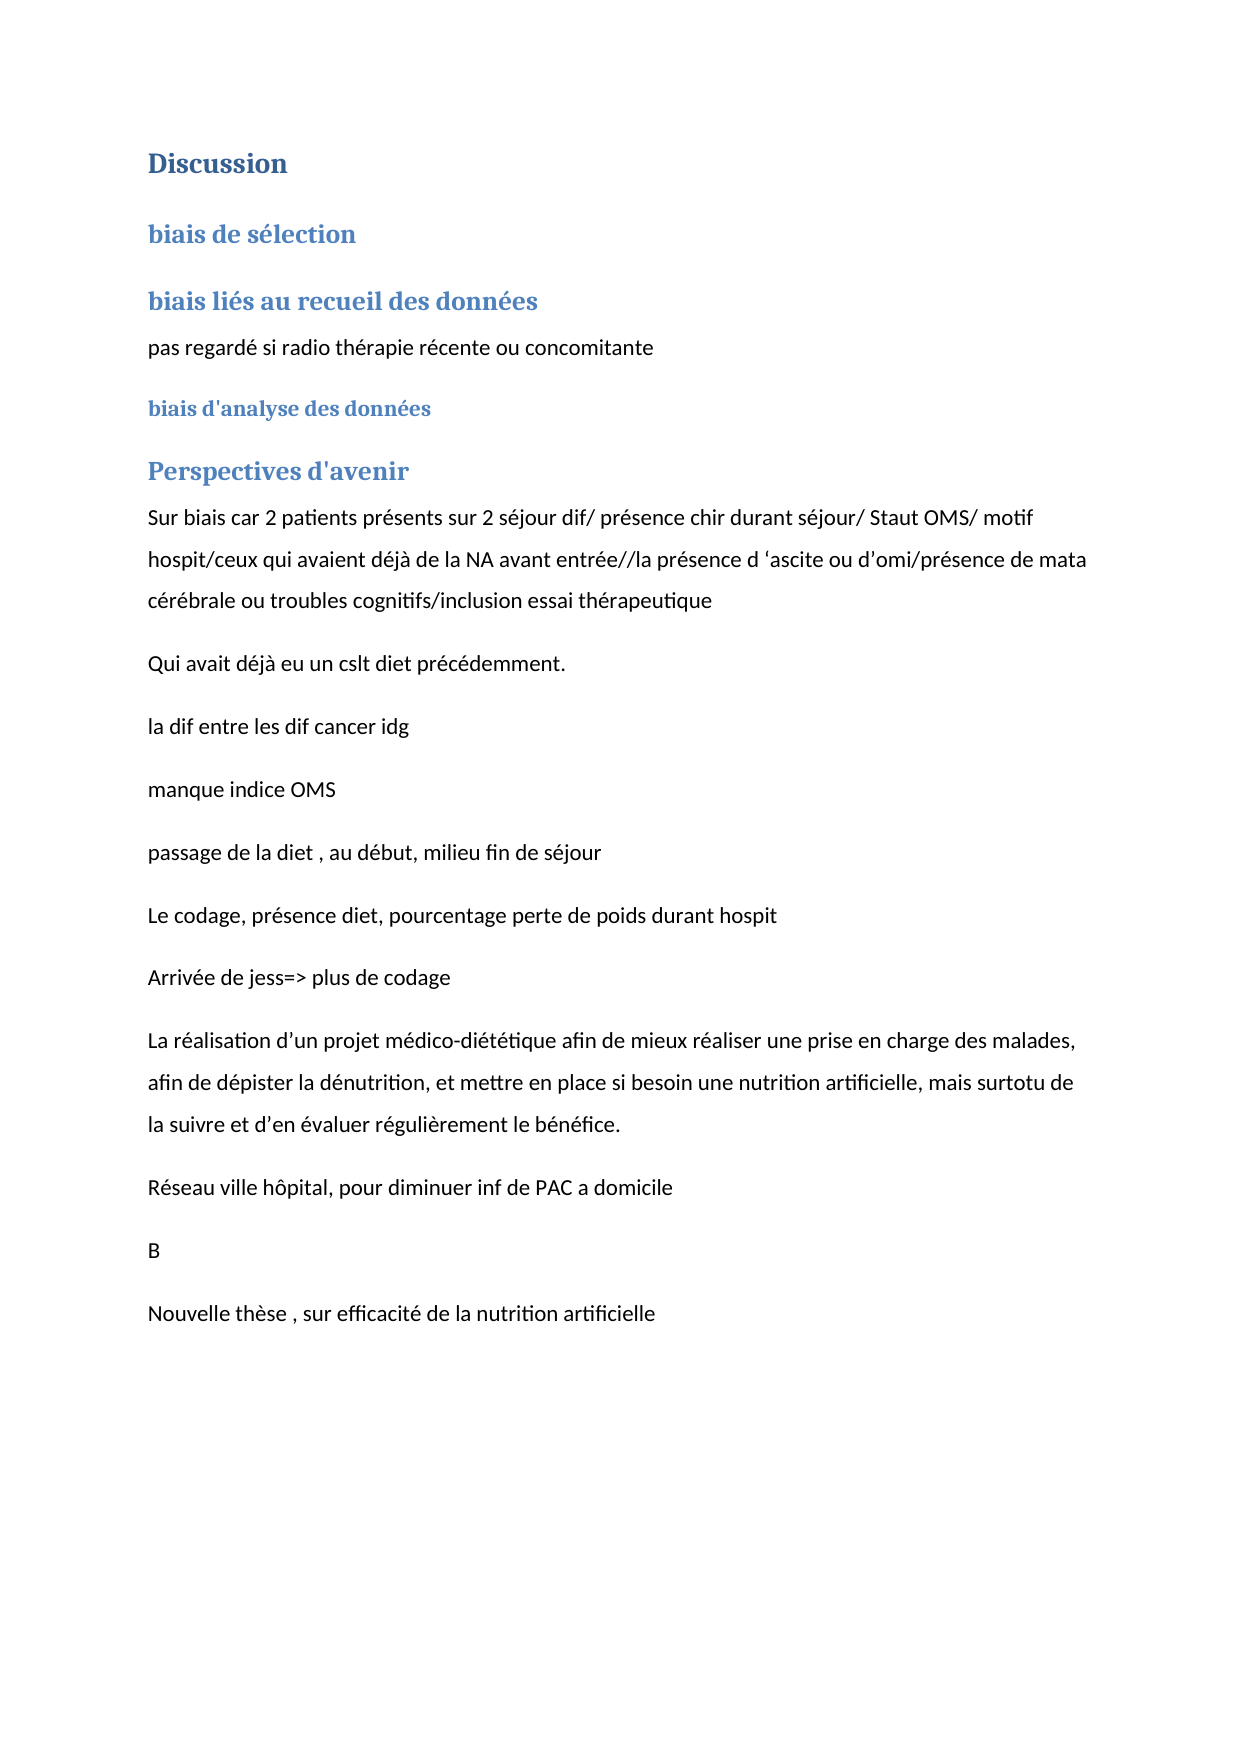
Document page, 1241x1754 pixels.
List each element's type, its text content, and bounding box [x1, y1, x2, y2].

subtitle biais de sélection [148, 219, 1093, 250]
text Le codage, présence diet, pourcentage perte de poids durant hospit [148, 901, 1093, 929]
text La réalisation d’un projet médico-diététique afin de mieux réaliser une prise en charge des malades, afin de dépister la dénutrition, et mettre en place si besoin une nutrition artificielle, mais surtotu de la suivre et d’en évaluer régulièrement le bénéfice. [148, 1026, 1093, 1138]
text pas regardé si radio thérapie récente ou concomitante [148, 333, 1093, 361]
text passage de la diet , au début, milieu fin de séjour [148, 838, 1093, 866]
text Réseau ville hôpital, pour diminuer inf de PAC a domicile [148, 1173, 1093, 1201]
text Qui avait déjà eu un cslt diet précédemment. [148, 649, 1093, 677]
subtitle biais d'analyse des données [148, 396, 1093, 422]
text B [148, 1236, 1093, 1264]
text Arrivée de jess=> plus de codage [148, 963, 1093, 992]
text manque indice OMS [148, 775, 1093, 803]
text Sur biais car 2 patients présents sur 2 séjour dif/ présence chir durant séjour/ Staut OMS/ motif hospit/ceux qui avaient déjà de la NA avant entrée//la présence d ‘ascite ou d’omi/présence de mata cérébrale ou troubles cognitifs/inclusion essai thérapeutique [148, 503, 1093, 615]
text Nouvelle thèse , sur efficacité de la nutrition artificielle [148, 1299, 1093, 1327]
subtitle Perspectives d'avenir [148, 456, 1093, 487]
text la dif entre les dif cancer idg [148, 712, 1093, 740]
subtitle biais liés au recueil des données [148, 286, 1093, 317]
subtitle Discussion [148, 148, 1093, 181]
